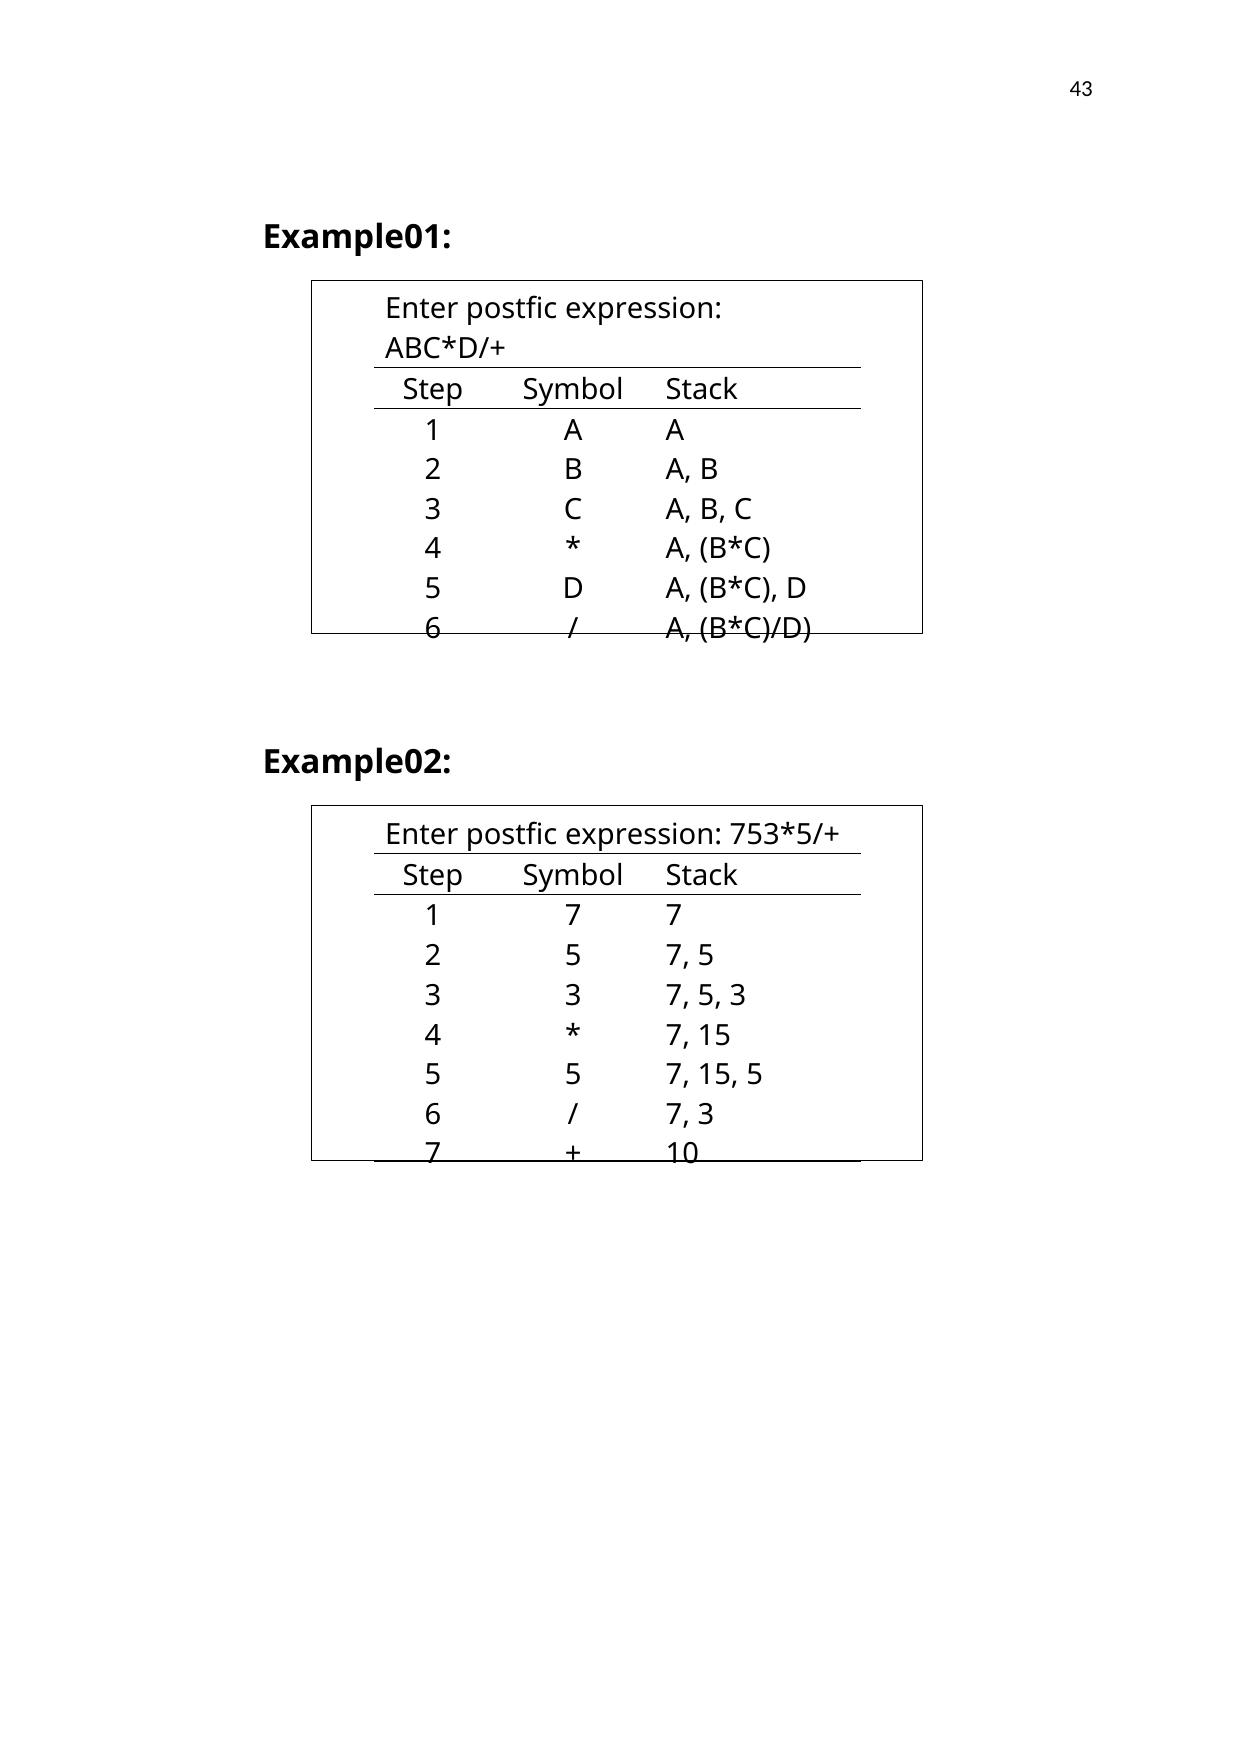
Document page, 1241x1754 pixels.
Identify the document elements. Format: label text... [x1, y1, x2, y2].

text Example01: [187, 213, 1092, 259]
text Example02: [187, 738, 1092, 784]
